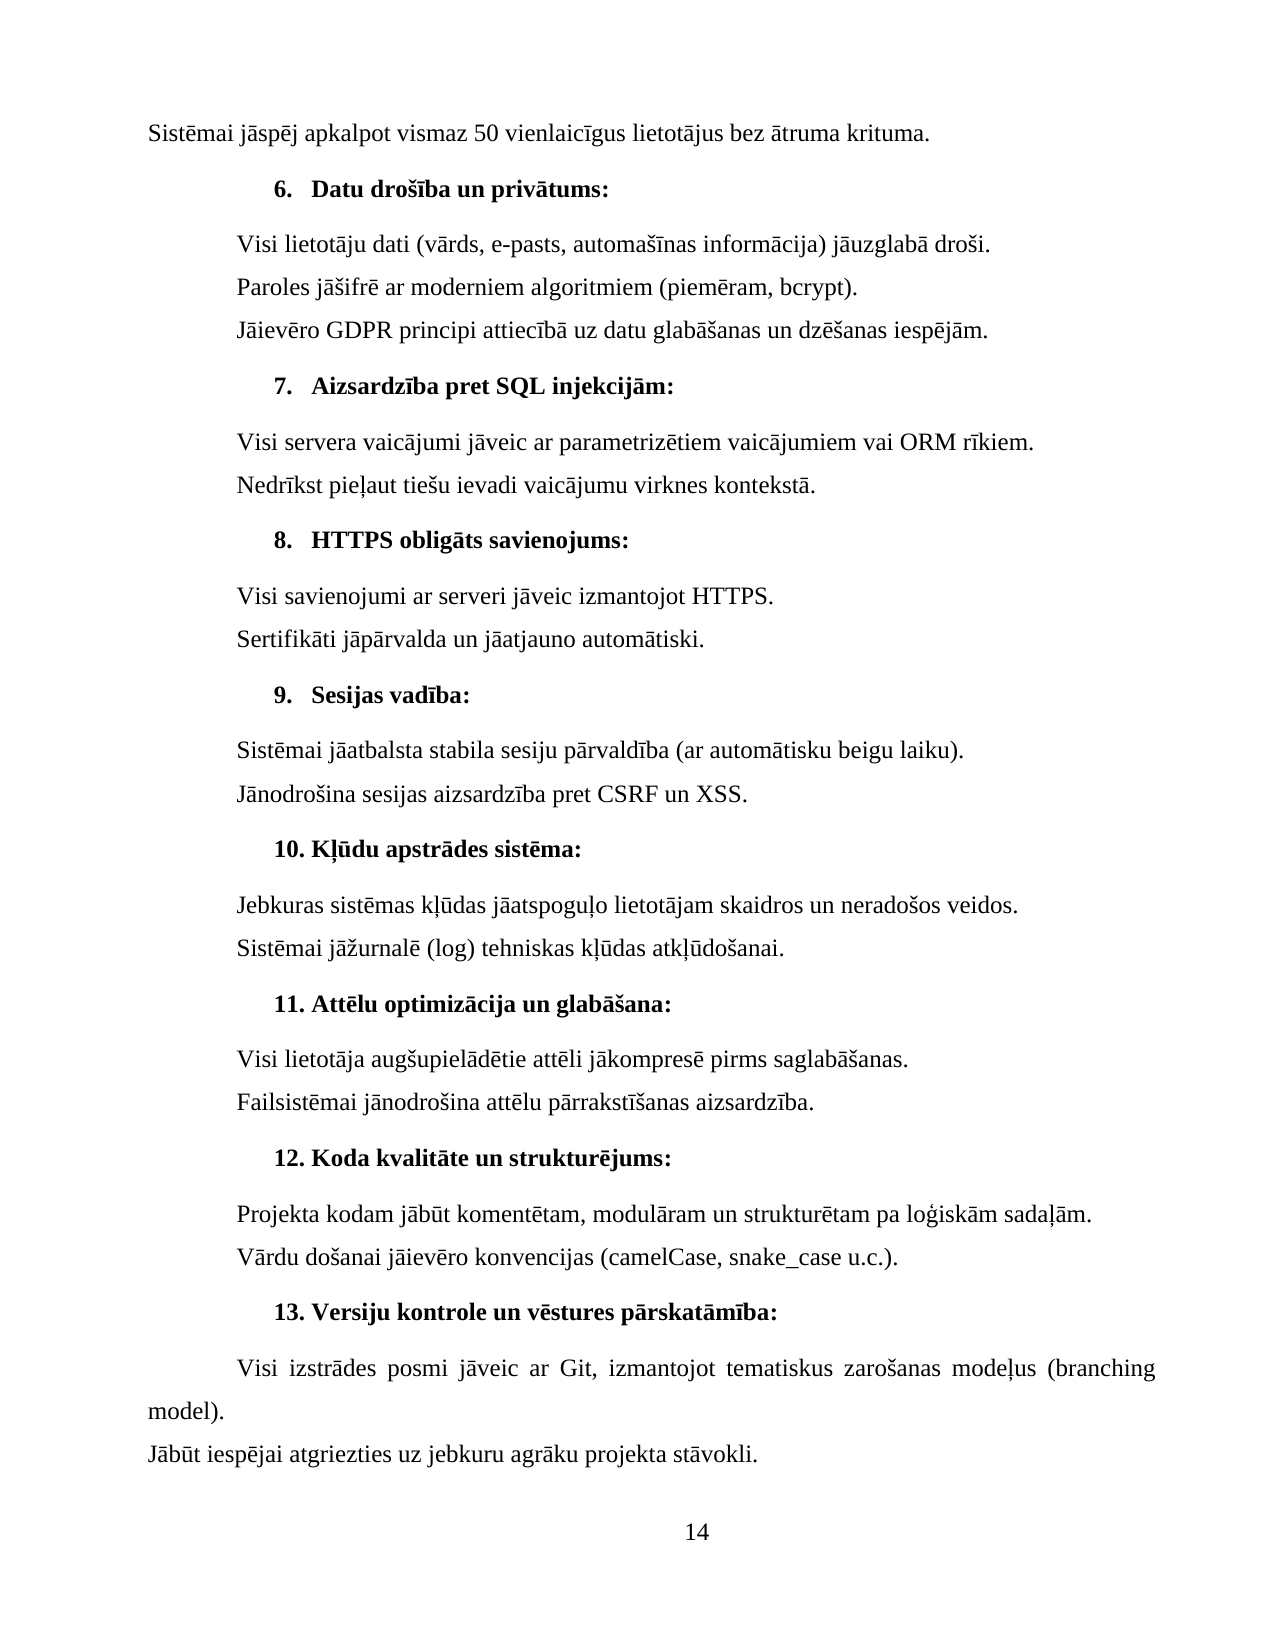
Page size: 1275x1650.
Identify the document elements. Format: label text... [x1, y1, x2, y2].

text Sistēmai jāatbalsta stabila sesiju pārvaldība (ar automātisku beigu laiku). [148, 736, 1157, 764]
text Visi izstrādes posmi jāveic ar Git, izmantojot tematiskus zarošanas modeļus (branching model). [148, 1353, 1157, 1425]
text Failsistēmai jānodrošina attēlu pārrakstīšanas aizsardzība. [148, 1087, 1157, 1116]
text Visi savienojumi ar serveri jāveic izmantojot HTTPS. [148, 581, 1157, 610]
list Attēlu optimizācija un glabāšana: [274, 989, 1157, 1017]
text Jānodrošina sesijas aizsardzība pret CSRF un XSS. [148, 779, 1157, 807]
list Sesijas vadība: [274, 680, 1157, 709]
text Nedrīkst pieļaut tiešu ievadi vaicājumu virknes kontekstā. [148, 470, 1157, 499]
text Visi servera vaicājumi jāveic ar parametrizētiem vaicājumiem vai ORM rīkiem. [148, 427, 1157, 456]
text Projekta kodam jābūt komentētam, modulāram un strukturētam pa loģiskām sadaļām. [148, 1199, 1157, 1227]
list Koda kvalitāte un strukturējums: [274, 1143, 1157, 1172]
list Versiju kontrole un vēstures pārskatāmība: [274, 1297, 1157, 1326]
text Visi lietotāju dati (vārds, e-pasts, automašīnas informācija) jāuzglabā droši. [148, 229, 1157, 258]
text Sertifikāti jāpārvalda un jāatjauno automātiski. [148, 624, 1157, 653]
list Kļūdu apstrādes sistēma: [274, 834, 1157, 863]
list Datu drošība un privātums: [274, 174, 1157, 202]
text Sistēmai jāspēj apkalpot vismaz 50 vienlaicīgus lietotājus bez ātruma krituma. [148, 118, 1157, 147]
text Sistēmai jāžurnalē (log) tehniskas kļūdas atkļūdošanai. [148, 933, 1157, 962]
text Jābūt iespējai atgriezties uz jebkuru agrāku projekta stāvokli. [148, 1439, 1157, 1468]
text Jāievēro GDPR principi attiecībā uz datu glabāšanas un dzēšanas iespējām. [148, 316, 1157, 344]
text Visi lietotāja augšupielādētie attēli jākompresē pirms saglabāšanas. [148, 1044, 1157, 1073]
text Paroles jāšifrē ar moderniem algoritmiem (piemēram, bcrypt). [148, 272, 1157, 301]
text Vārdu došanai jāievēro konvencijas (camelCase, snake_case u.c.). [148, 1242, 1157, 1271]
text Jebkuras sistēmas kļūdas jāatspoguļo lietotājam skaidros un neradošos veidos. [148, 890, 1157, 919]
list Aizsardzība pret SQL injekcijām: [274, 371, 1157, 400]
list HTTPS obligāts savienojums: [274, 526, 1157, 554]
